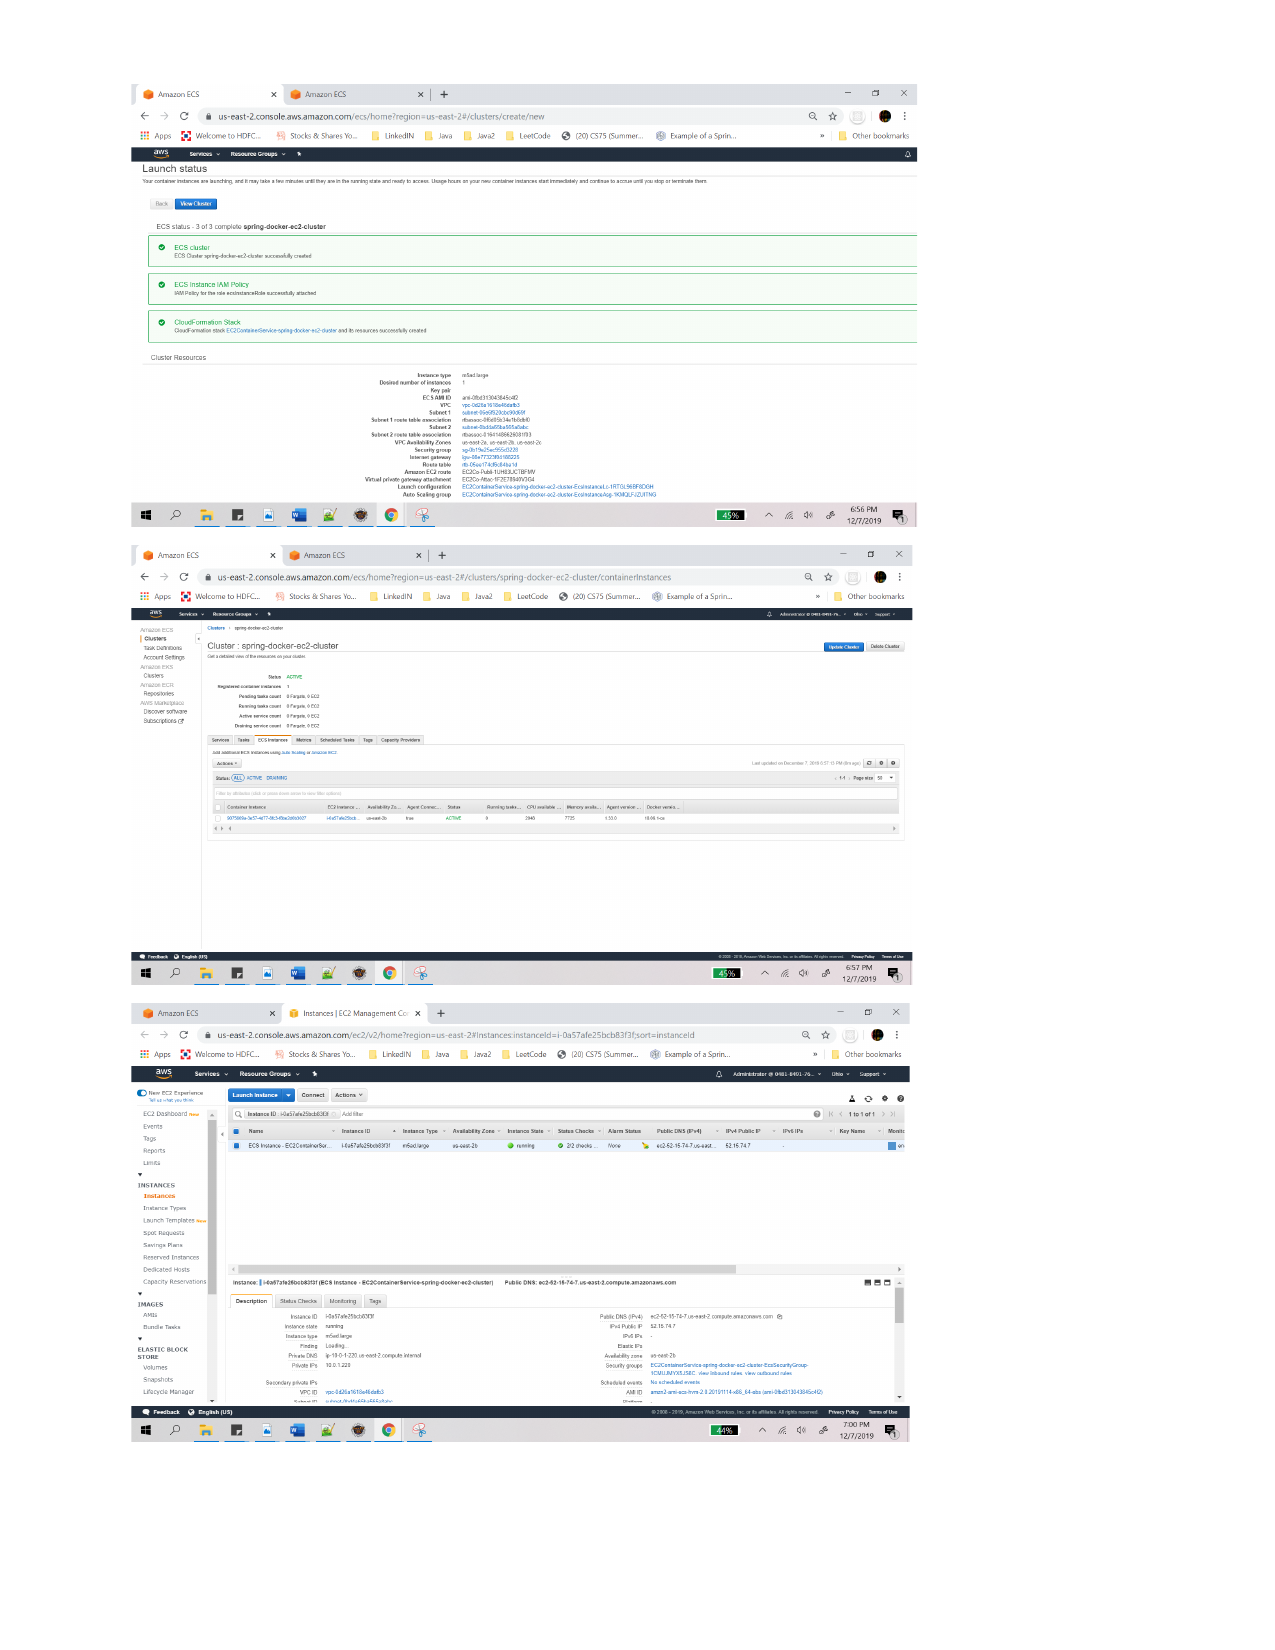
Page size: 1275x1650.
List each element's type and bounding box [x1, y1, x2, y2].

picture [131, 84, 918, 527]
picture [131, 545, 913, 985]
picture [131, 1003, 910, 1442]
